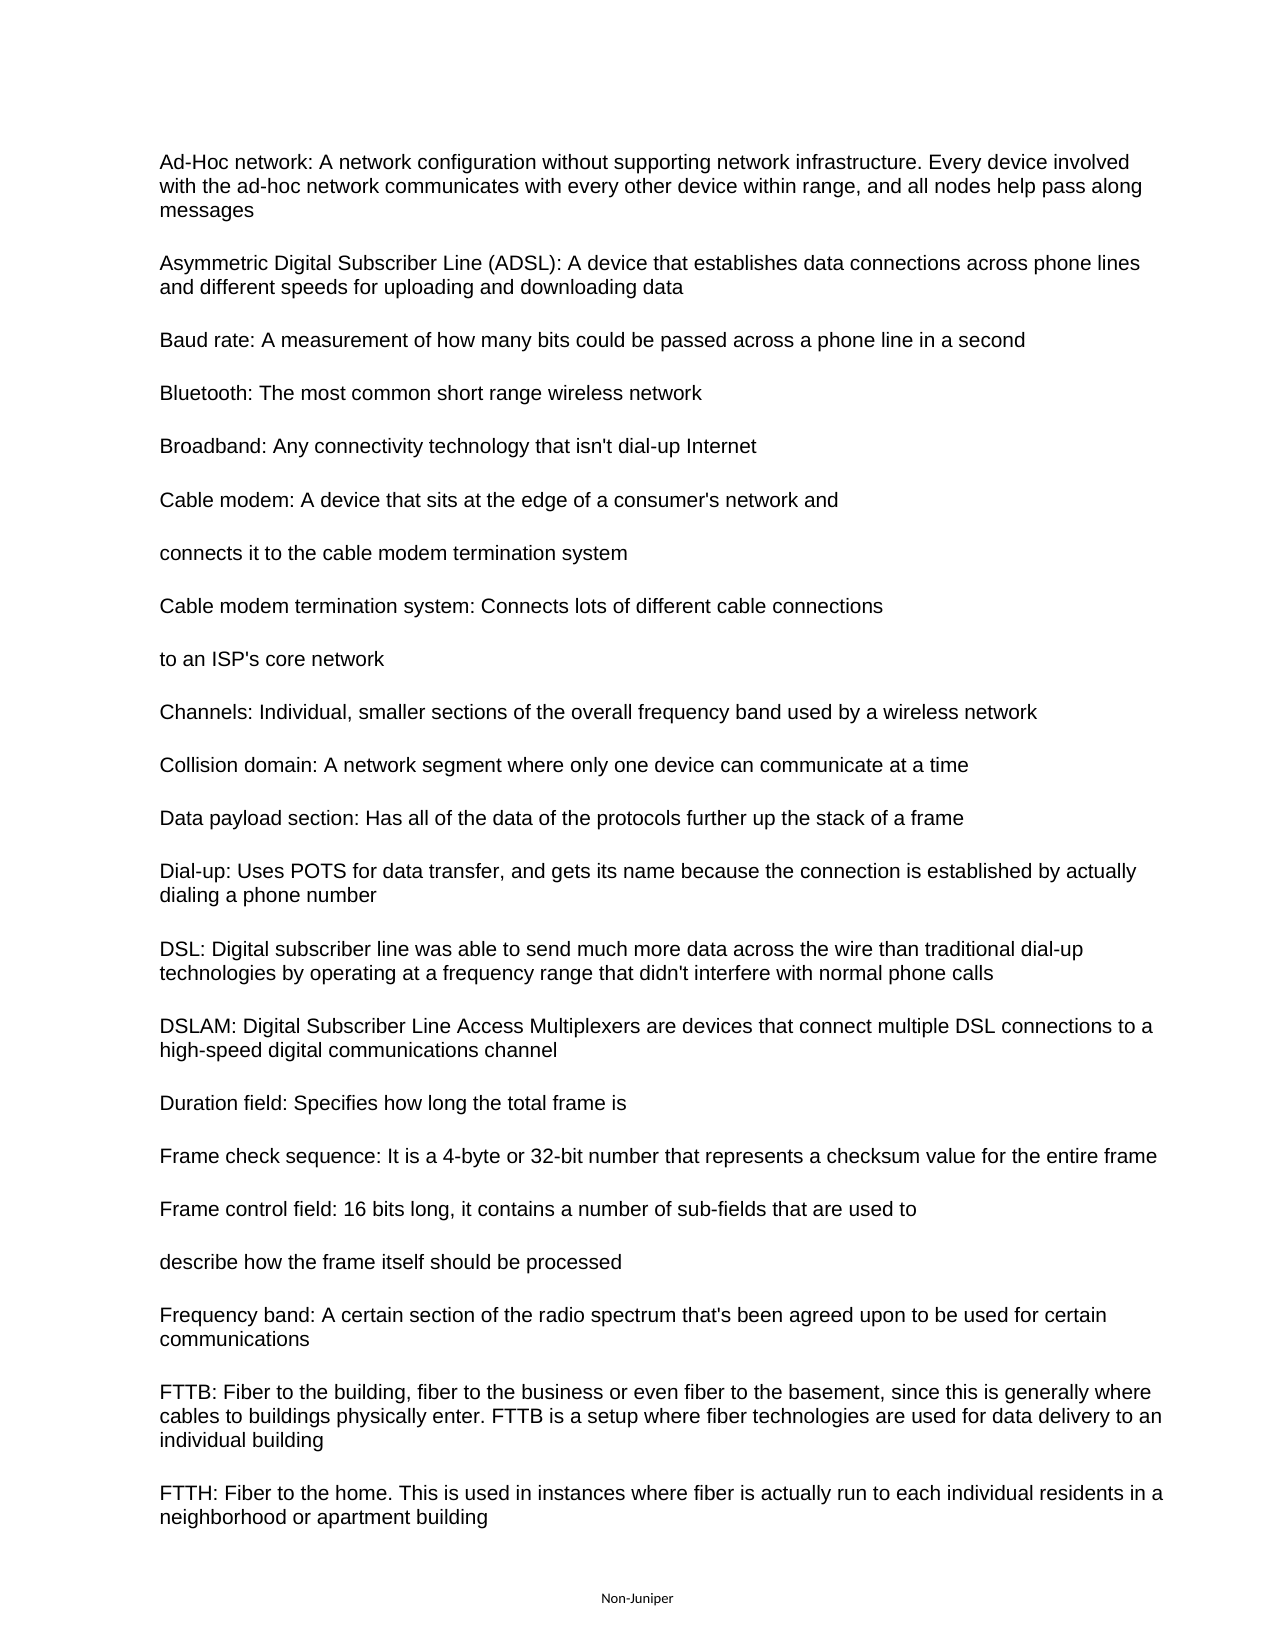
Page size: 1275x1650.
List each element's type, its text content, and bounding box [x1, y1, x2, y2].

text Frame control field: 16 bits long, it contains a number of sub-fields that are used to [159, 1197, 1172, 1221]
text connects it to the cable modem termination system [159, 541, 1172, 564]
text DSLAM: Digital Subscriber Line Access Multiplexers are devices that connect multiple DSL connections to a high-speed digital communications channel [159, 1013, 1172, 1061]
text Dial-up: Uses POTS for data transfer, and gets its name because the connection is established by actually dialing a phone number [159, 859, 1172, 907]
text Frequency band: A certain section of the radio spectrum that's been agreed upon to be used for certain communications [159, 1303, 1172, 1351]
text DSL: Digital subscriber line was able to send much more data across the wire than traditional dial-up technologies by operating at a frequency range that didn't interfere with normal phone calls [159, 936, 1172, 984]
text Channels: Individual, smaller sections of the overall frequency band used by a wireless network [159, 700, 1172, 724]
text Duration field: Specifies how long the total frame is [159, 1091, 1172, 1114]
text Cable modem: A device that sits at the edge of a consumer's network and [159, 487, 1172, 511]
text Data payload section: Has all of the data of the protocols further up the stack of a frame [159, 806, 1172, 830]
text Asymmetric Digital Subscriber Line (ADSL): A device that establishes data connections across phone lines and different speeds for uploading and downloading data [159, 251, 1172, 299]
text Ad-Hoc network: A network configuration without supporting network infrastructure. Every device involved with the ad-hoc network communicates with every other device within range, and all nodes help pass along messages [159, 150, 1172, 222]
text Bluetooth: The most common short range wireless network [159, 381, 1172, 405]
text Broadband: Any connectivity technology that isn't dial-up Internet [159, 434, 1172, 458]
text describe how the frame itself should be processed [159, 1250, 1172, 1274]
text Baud rate: A measurement of how many bits could be passed across a phone line in a second [159, 328, 1172, 352]
text Frame check sequence: It is a 4-byte or 32-bit number that represents a checksum value for the entire frame [159, 1144, 1172, 1168]
text Collision domain: A network segment where only one device can communicate at a time [159, 753, 1172, 777]
text to an ISP's core network [159, 647, 1172, 671]
text Cable modem termination system: Connects lots of different cable connections [159, 594, 1172, 618]
text FTTB: Fiber to the building, fiber to the business or even fiber to the basement, since this is generally where cables to buildings physically enter. FTTB is a setup where fiber technologies are used for data delivery to an individual building [159, 1380, 1172, 1452]
text FTTH: Fiber to the home. This is used in instances where fiber is actually run to each individual residents in a neighborhood or apartment building [159, 1481, 1172, 1529]
